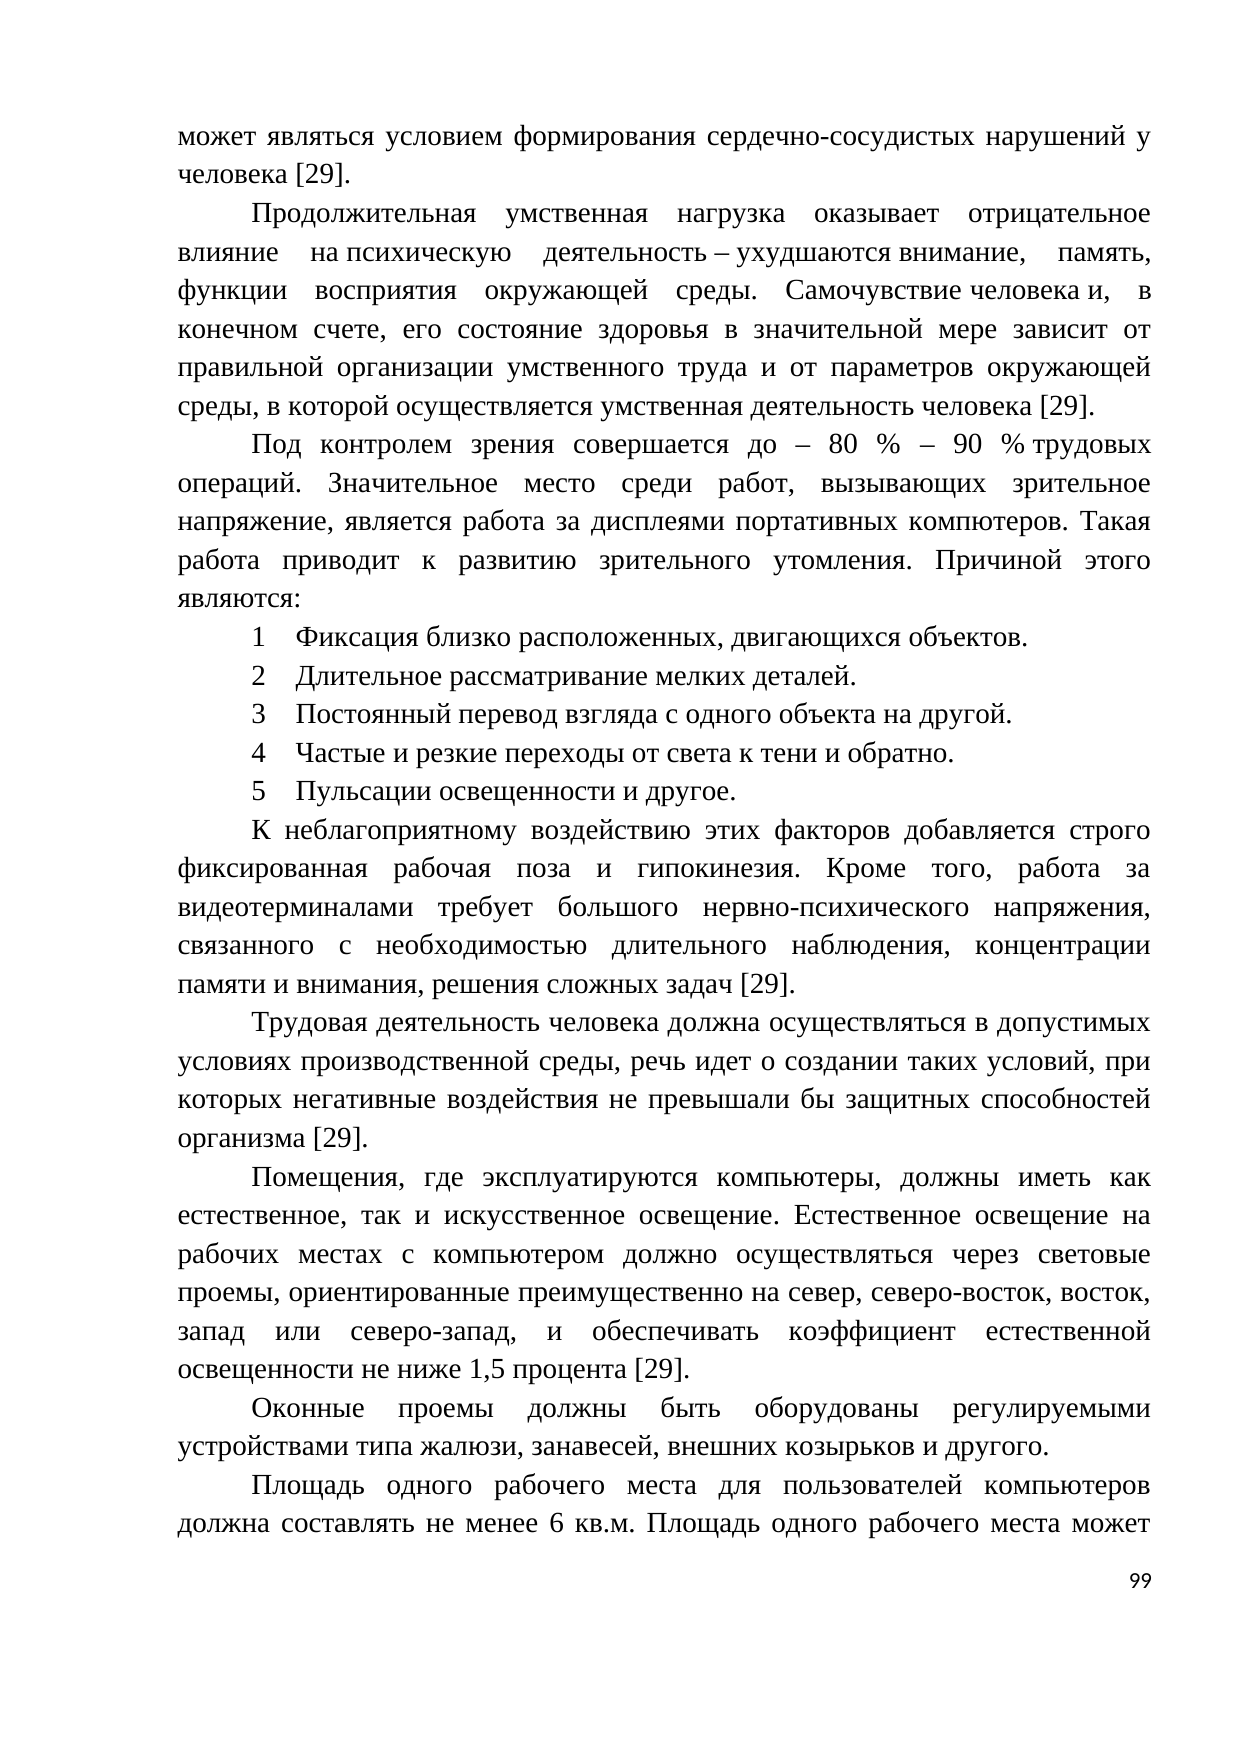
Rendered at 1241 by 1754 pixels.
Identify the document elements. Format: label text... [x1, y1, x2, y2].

list Фиксация близко расположенных, двигающихся объектов. [177, 619, 1152, 653]
text Оконные проемы должны быть оборудованы регулируемыми устройствами типа жалюзи, занавесей, внешних козырьков и другого. [177, 1390, 1152, 1462]
text К неблагоприятному воздействию этих факторов добавляется строго фиксированная рабочая поза и гипокинезия. Кроме того, работа за видеотерминалами требует большого нервно-психического напряжения, связанного с необходимостью длительного наблюдения, концентрации памяти и внимания, решения сложных задач [29]. [177, 812, 1152, 999]
text Помещения, где эксплуатируются компьютеры, должны иметь как естественное, так и искусственное освещение. Естественное освещение на рабочих местах с компьютером должно осуществляться через световые проемы, ориентированные преимущественно на север, северо-восток, восток, запад или северо-запад, и обеспечивать коэффициент естественной освещенности не ниже 1,5 процента [29]. [177, 1159, 1152, 1385]
list Постоянный перевод взгляда с одного объекта на другой. [177, 696, 1152, 730]
text Под контролем зрения совершается до – 80 % – 90 % трудовых операций. Значительное место среди работ, вызывающих зрительное напряжение, является работа за дисплеями портативных компютеров. Такая работа приводит к развитию зрительного утомления. Причиной этого являются: [177, 426, 1152, 614]
list Частые и резкие переходы от света к тени и обратно. [177, 735, 1152, 768]
text Трудовая деятельность человека должна осуществляться в допустимых условиях производственной среды, речь идет о создании таких условий, при которых негативные воздействия не превышали бы защитных способностей организма [29]. [177, 1004, 1152, 1154]
list Пульсации освещенности и другое. [177, 773, 1152, 807]
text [177, 118, 1152, 190]
list Длительное рассматривание мелких деталей. [177, 658, 1152, 691]
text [177, 1467, 1152, 1539]
text Продолжительная умственная нагрузка оказывает отрицательное влияние на психическую деятельность – ухудшаются внимание, память, функции восприятия окружающей среды. Самочувствие человека и, в конечном счете, его состояние здоровья в значительной мере зависит от правильной организации умственного труда и от параметров окружающей среды, в которой осуществляется умственная деятельность человека [29]. [177, 195, 1152, 421]
